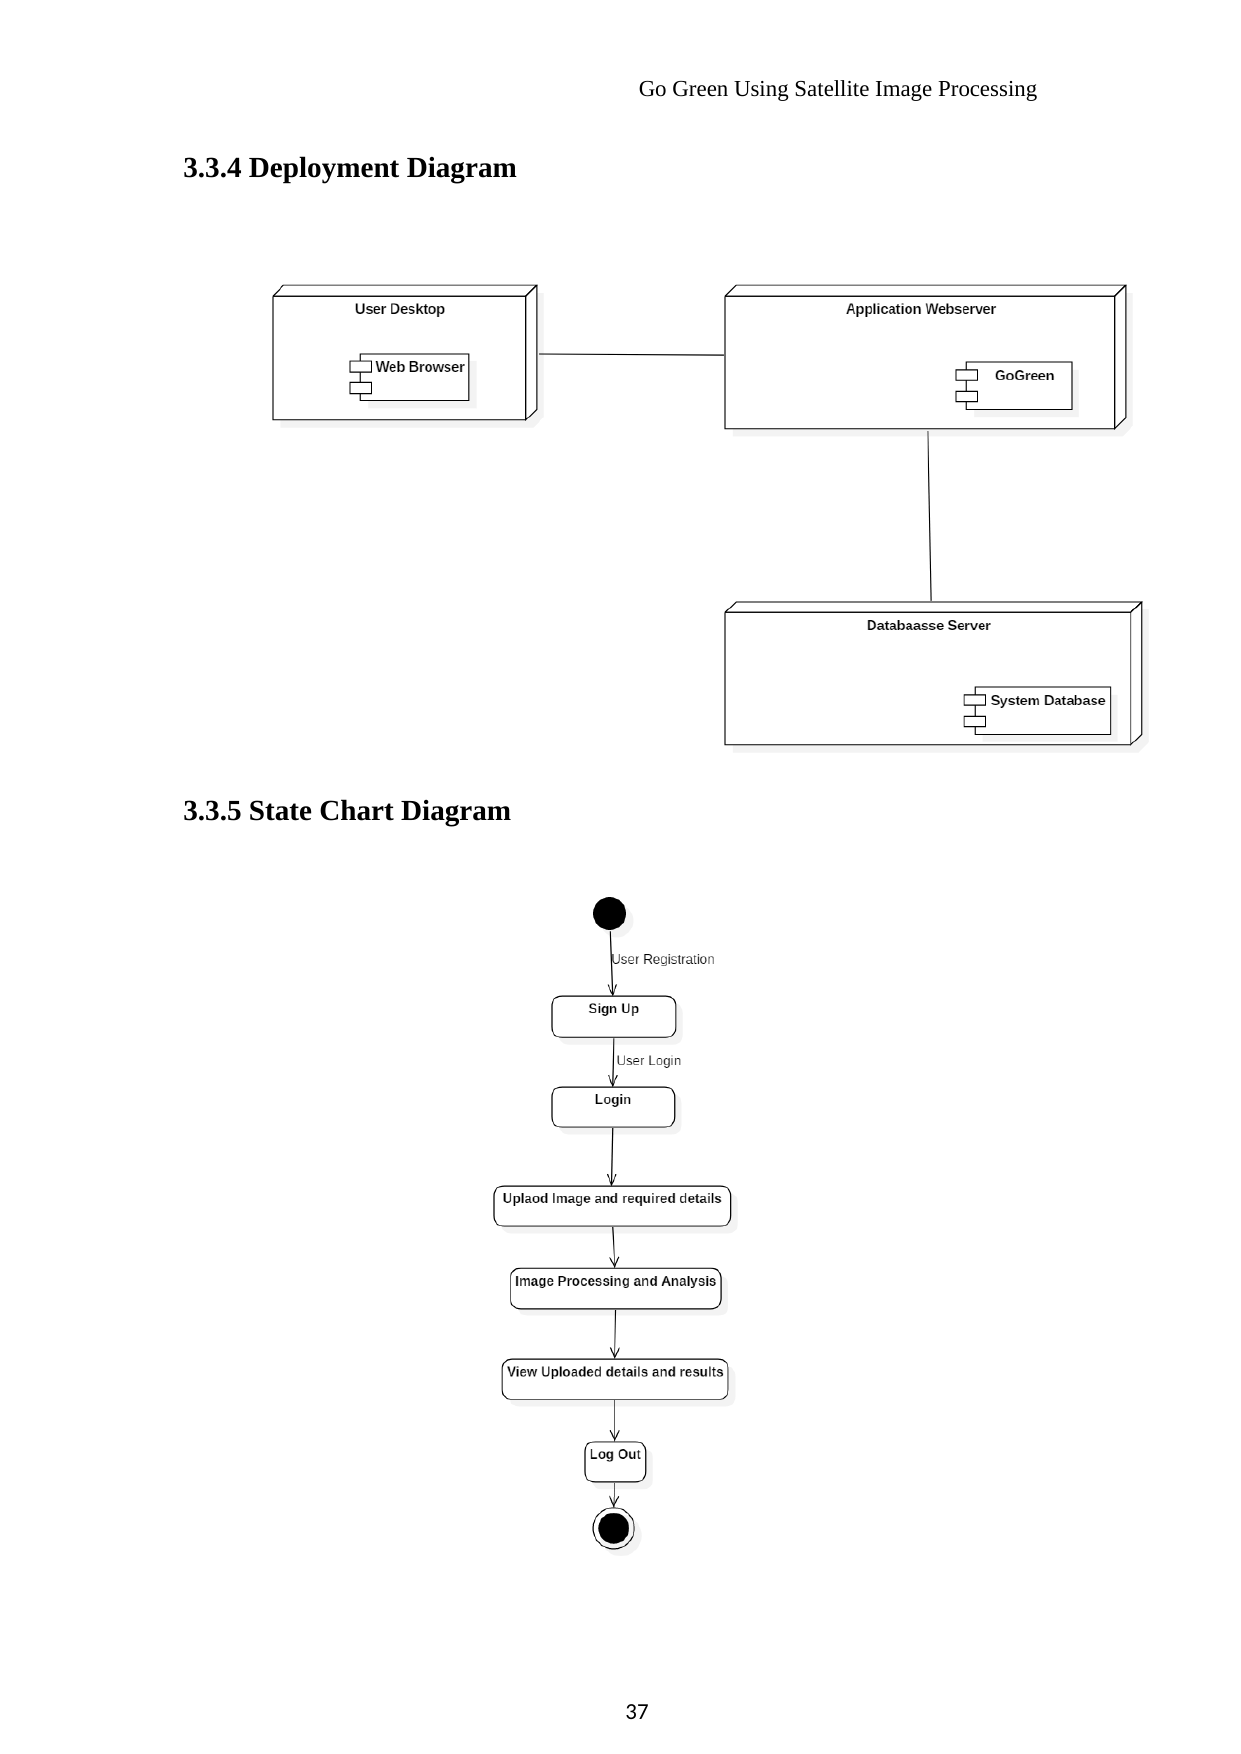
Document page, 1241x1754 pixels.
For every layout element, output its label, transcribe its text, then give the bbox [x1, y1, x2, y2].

text 3.3.5 State Chart Diagram [183, 793, 1090, 827]
picture [467, 873, 775, 1562]
text 3.3.4 Deployment Diagram [183, 150, 1090, 183]
picture [183, 229, 1168, 784]
